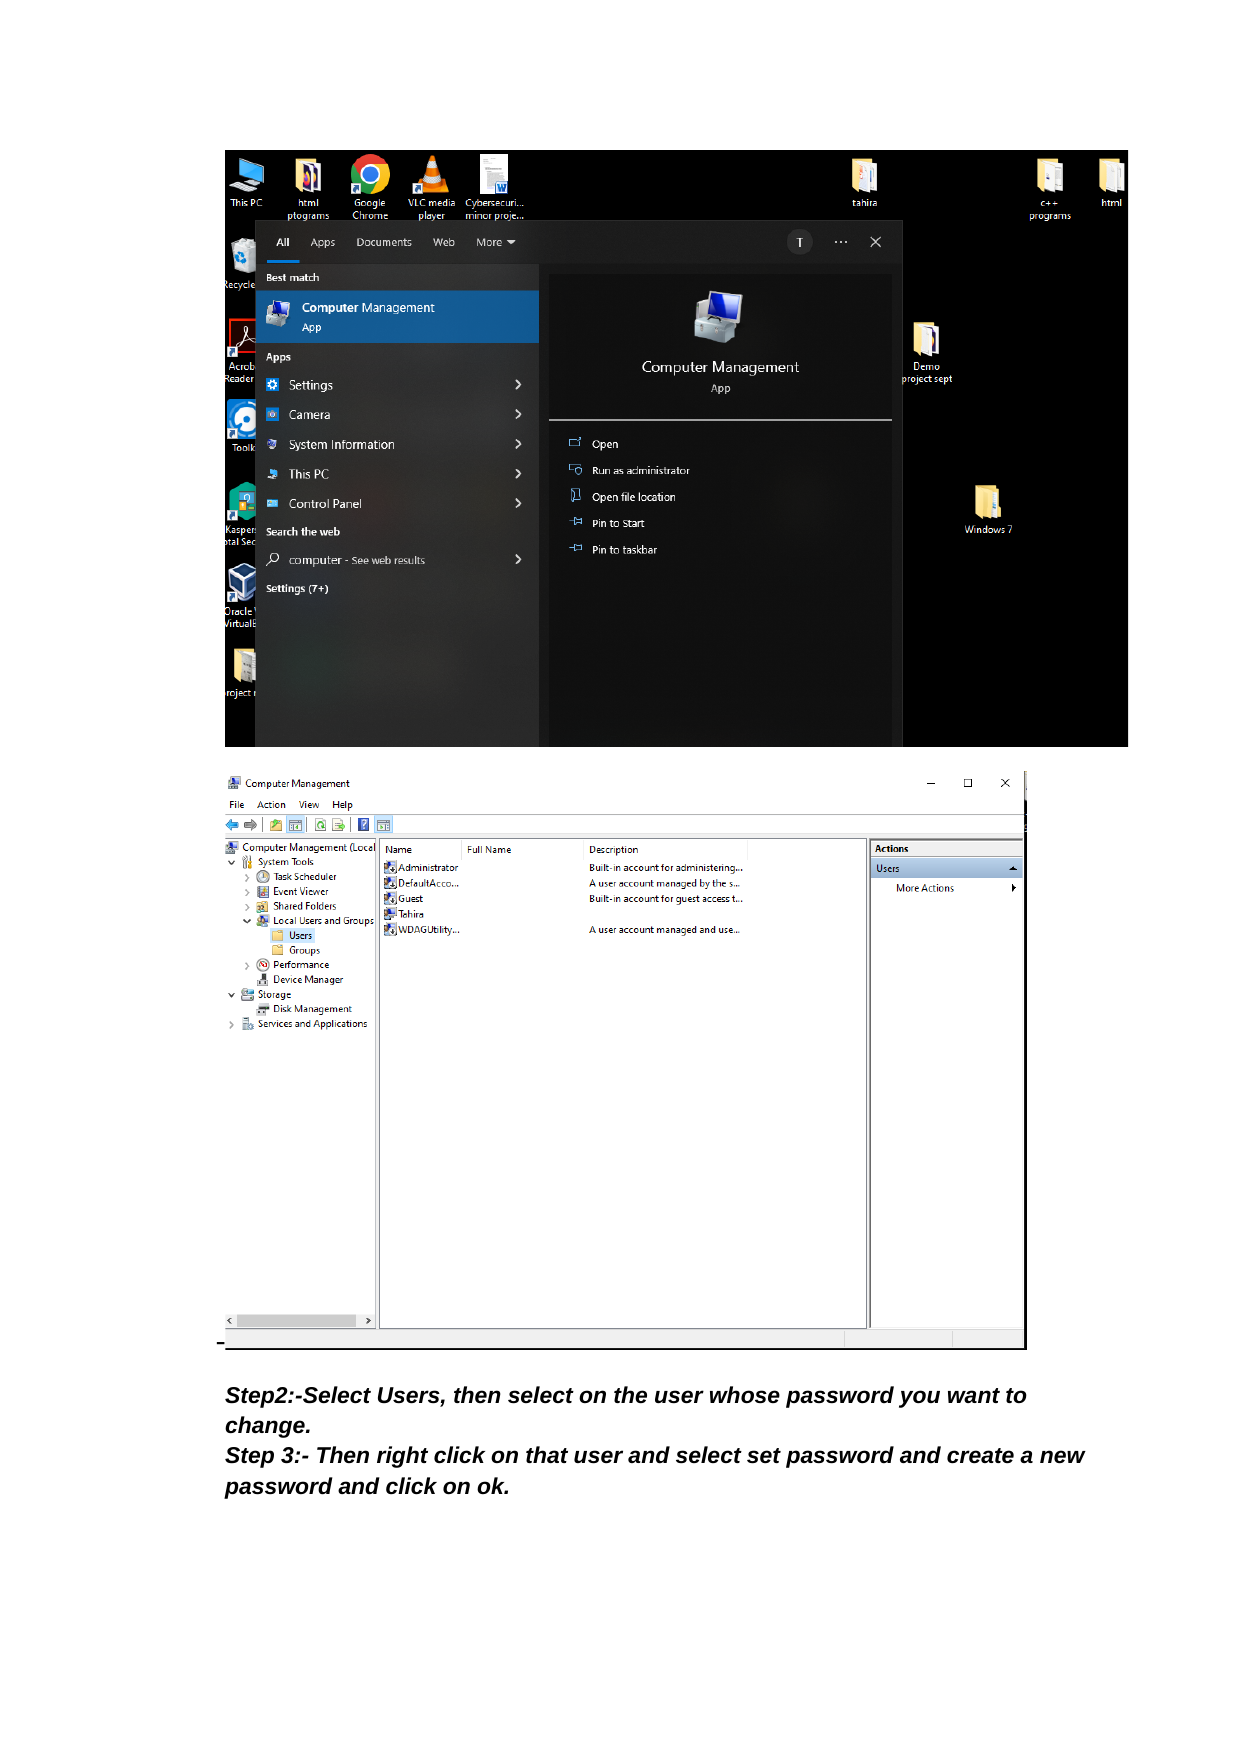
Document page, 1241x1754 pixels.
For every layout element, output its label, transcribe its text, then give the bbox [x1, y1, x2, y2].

list Step2:-Select Users, then select on the user whose password you want to change. [225, 1382, 1090, 1439]
picture [225, 771, 1027, 1350]
picture [225, 150, 1129, 747]
list Step 3:- Then right click on that user and select set password and create a new password and click on ok. [225, 1442, 1090, 1499]
